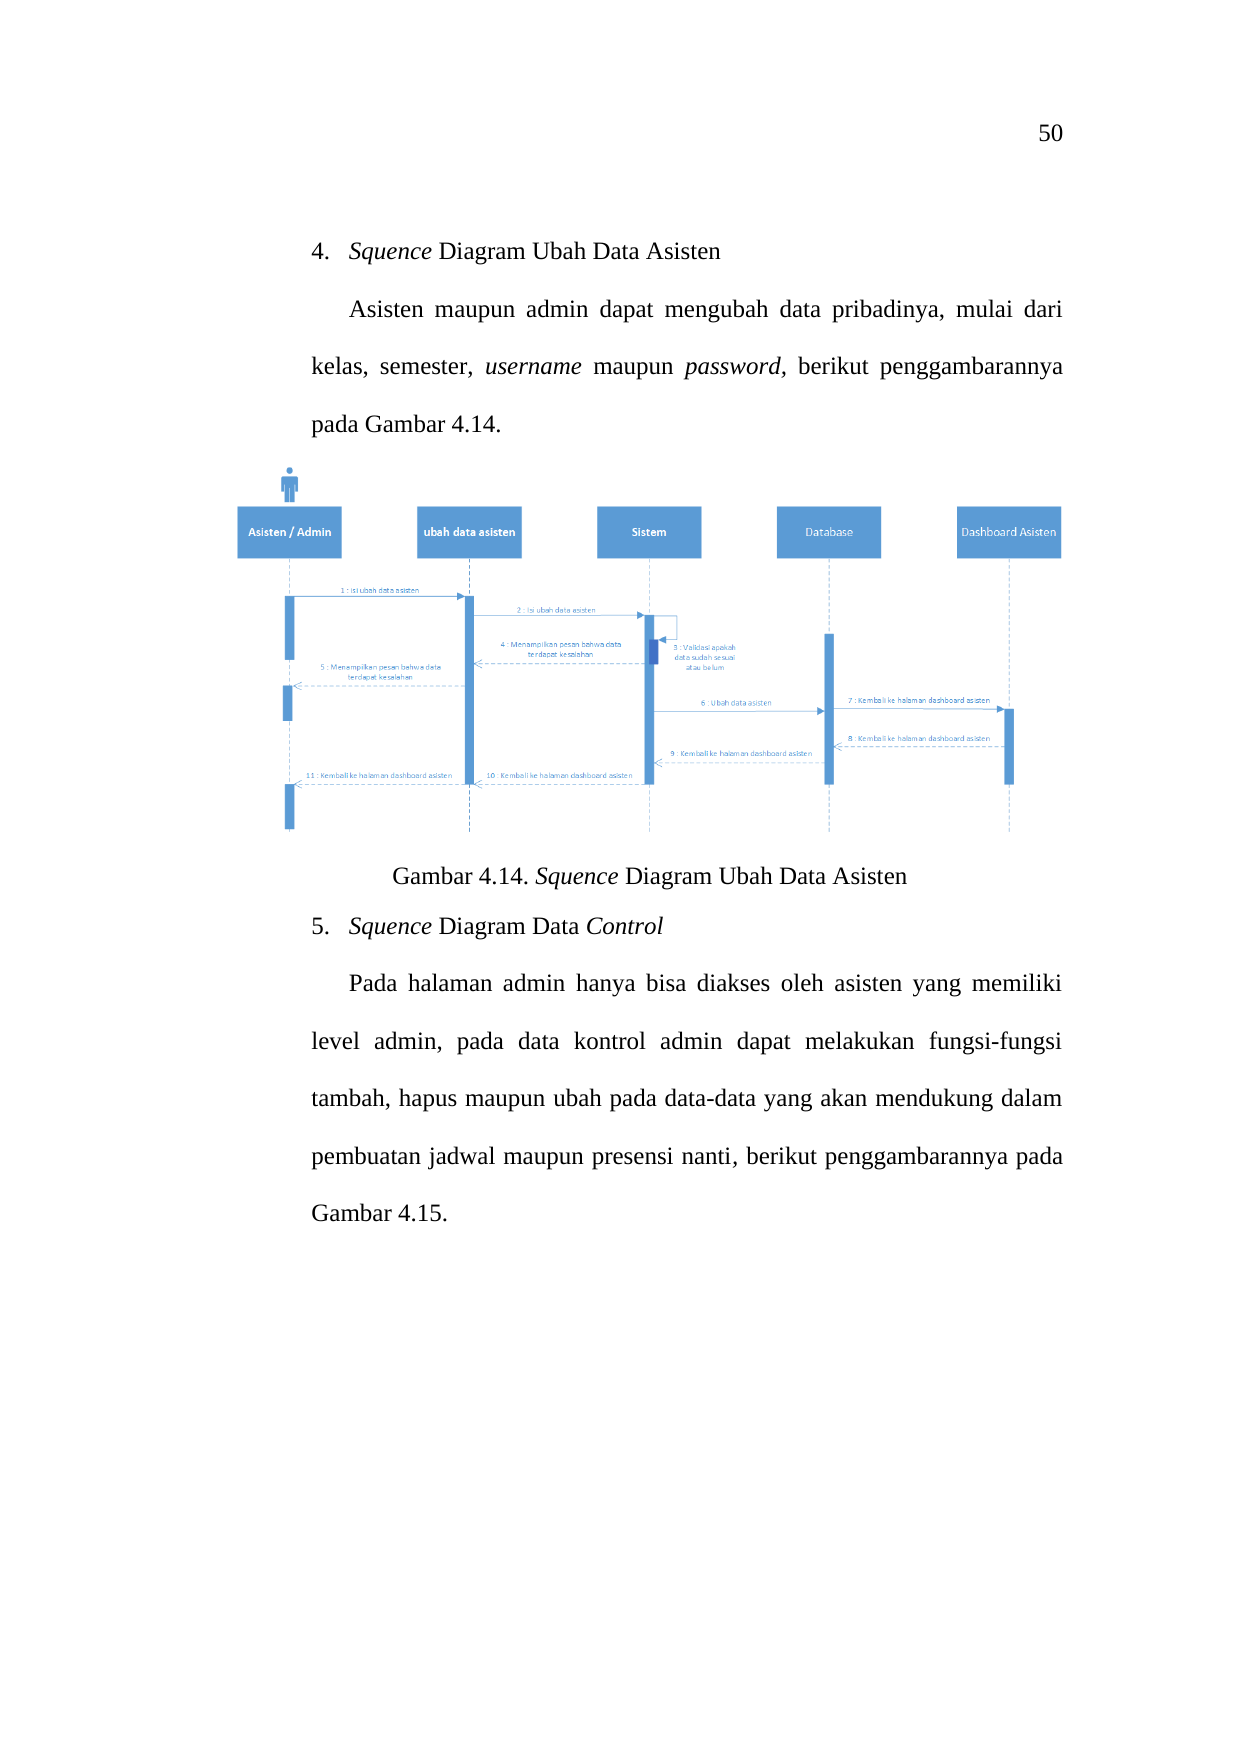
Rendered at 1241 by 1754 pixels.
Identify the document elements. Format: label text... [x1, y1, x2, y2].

text Asisten maupun admin dapat mengubah data pribadinya, mulai dari kelas, semester, username maupun password, berikut penggambarannya pada Gambar 4.14. [311, 294, 1063, 437]
list Squence Diagram Ubah Data Asisten [311, 236, 1063, 265]
list Squence Diagram Data Control [311, 911, 1063, 939]
text Pada halaman admin hanya bisa diakses oleh asisten yang memiliki level admin, pada data kontrol admin dapat melakukan fungsi-fungsi tambah, hapus maupun ubah pada data-data yang akan mendukung dalam pembuatan jadwal maupun presensi nanti, berikut penggambarannya pada Gambar 4.15. [311, 968, 1063, 1227]
picture [236, 466, 1063, 833]
text Gambar 4.14. Squence Diagram Ubah Data Asisten [236, 861, 1063, 890]
